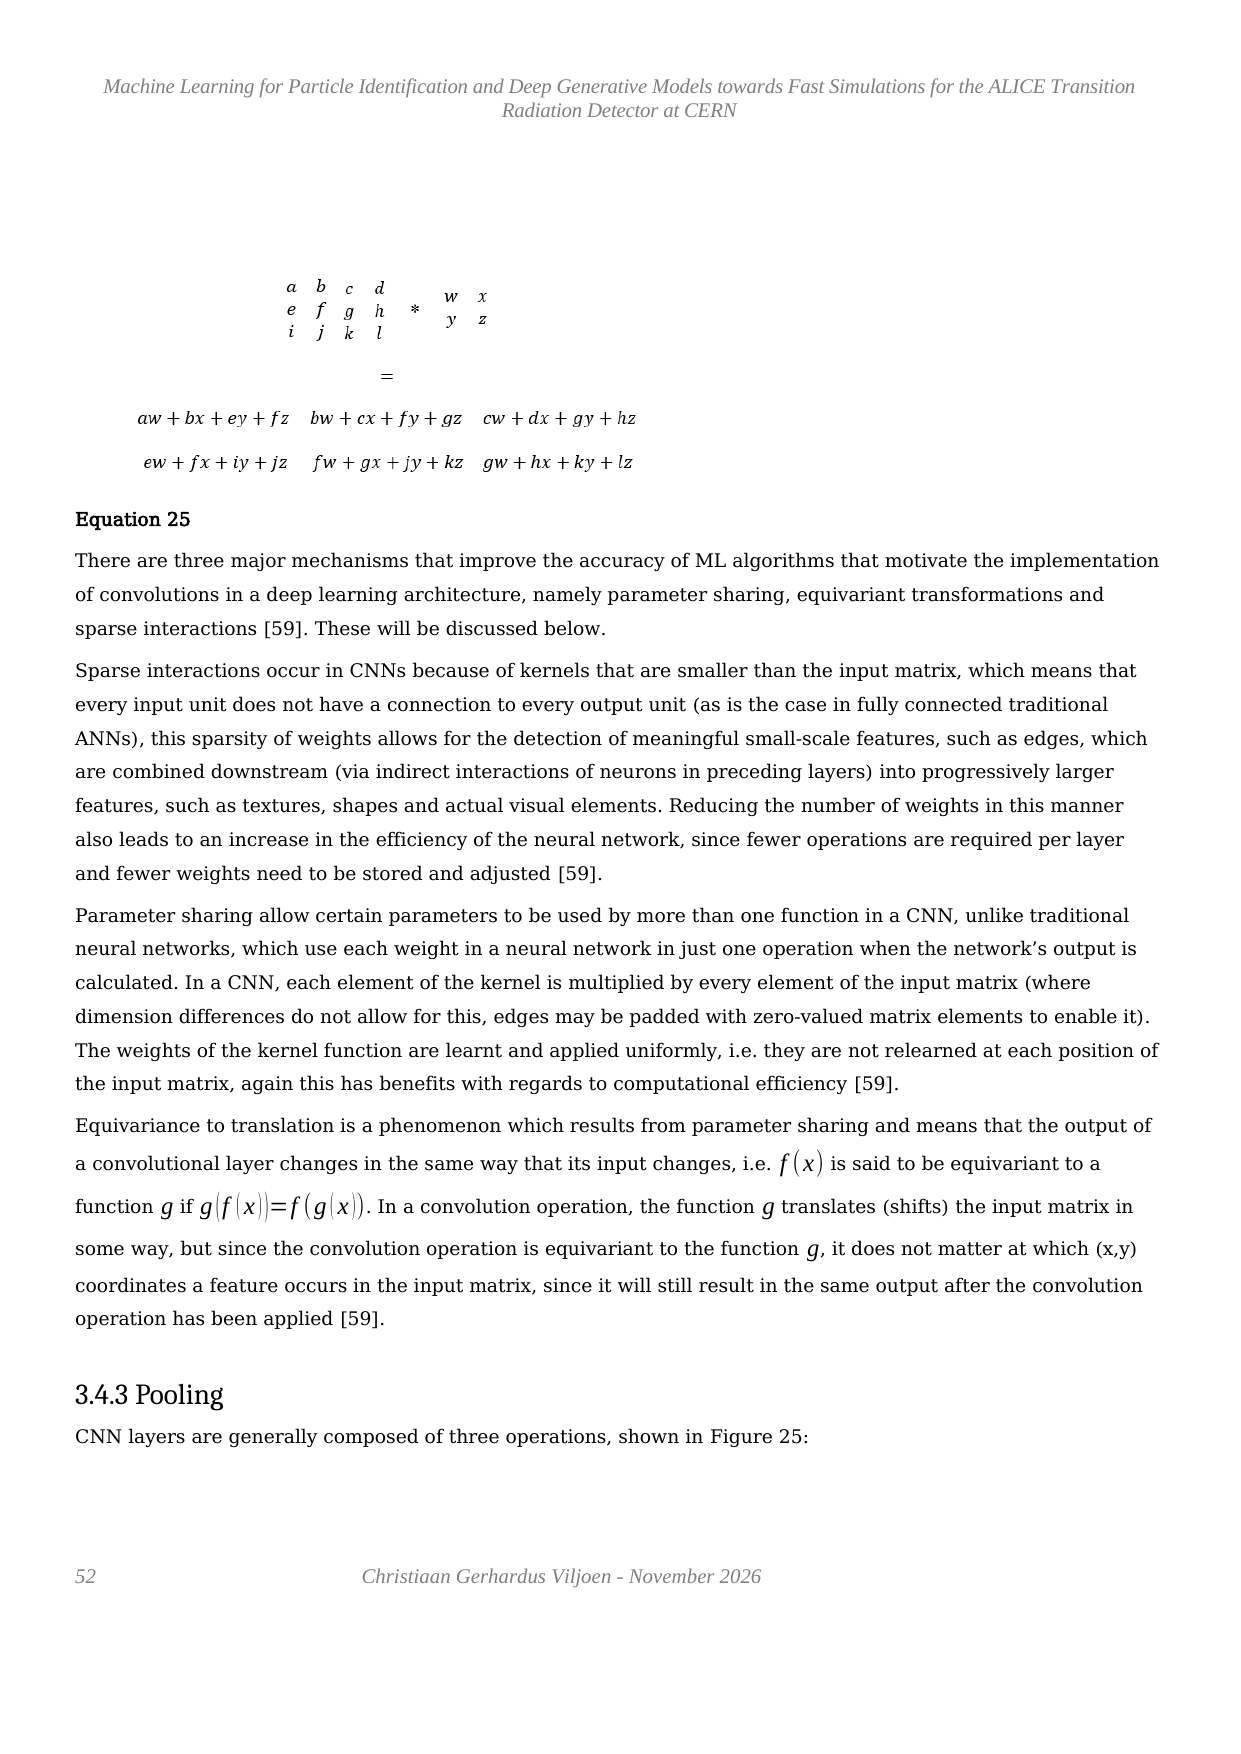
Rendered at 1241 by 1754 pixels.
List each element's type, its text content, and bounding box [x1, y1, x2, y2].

text Sparse interactions occur in CNNs because of kernels that are smaller than the input matrix, which means that every input unit does not have a connection to every output unit (as is the case in fully connected traditional ANNs), this sparsity of weights allows for the detection of meaningful small-scale features, such as edges, which are combined downstream (via indirect interactions of neurons in preceding layers) into progressively larger features, such as textures, shapes and actual visual elements. Reducing the number of weights in this manner also leads to an increase in the efficiency of the neural network, since fewer operations are required per layer and fewer weights need to be stored and adjusted . [75, 659, 1165, 884]
picture [75, 243, 680, 488]
subtitle Pooling [75, 1378, 1165, 1412]
text There are three major mechanisms that improve the accuracy of ML algorithms that motivate the implementation of convolutions in a deep learning architecture, namely parameter sharing, equivariant transformations and sparse interactions . These will be discussed below. [75, 549, 1165, 639]
text Parameter sharing allow certain parameters to be used by more than one function in a CNN, unlike traditional neural networks, which use each weight in a neural network in just one operation when the network’s output is calculated. In a CNN, each element of the kernel is multiplied by every element of the input matrix (where dimension differences do not allow for this, edges may be padded with zero-valued matrix elements to enable it). The weights of the kernel function are learnt and applied uniformly, i.e. they are not relearned at each position of the input matrix, again this has benefits with regards to computational efficiency . [75, 903, 1165, 1095]
text Equivariance to translation is a phenomenon which results from parameter sharing and means that the output of a convolutional layer changes in the same way that its input changes, i.e. is said to be equivariant to a function if . In a convolution operation, the function translates (shifts) the input matrix in some way, but since the convolution operation is equivariant to the function , it does not matter at which (x,y) coordinates a feature occurs in the input matrix, since it will still result in the same output after the convolution operation has been applied . [75, 1114, 1165, 1329]
text Equation 25 [75, 507, 1165, 530]
text CNN layers are generally composed of three operations, shown in Figure 25: [75, 1424, 1165, 1447]
